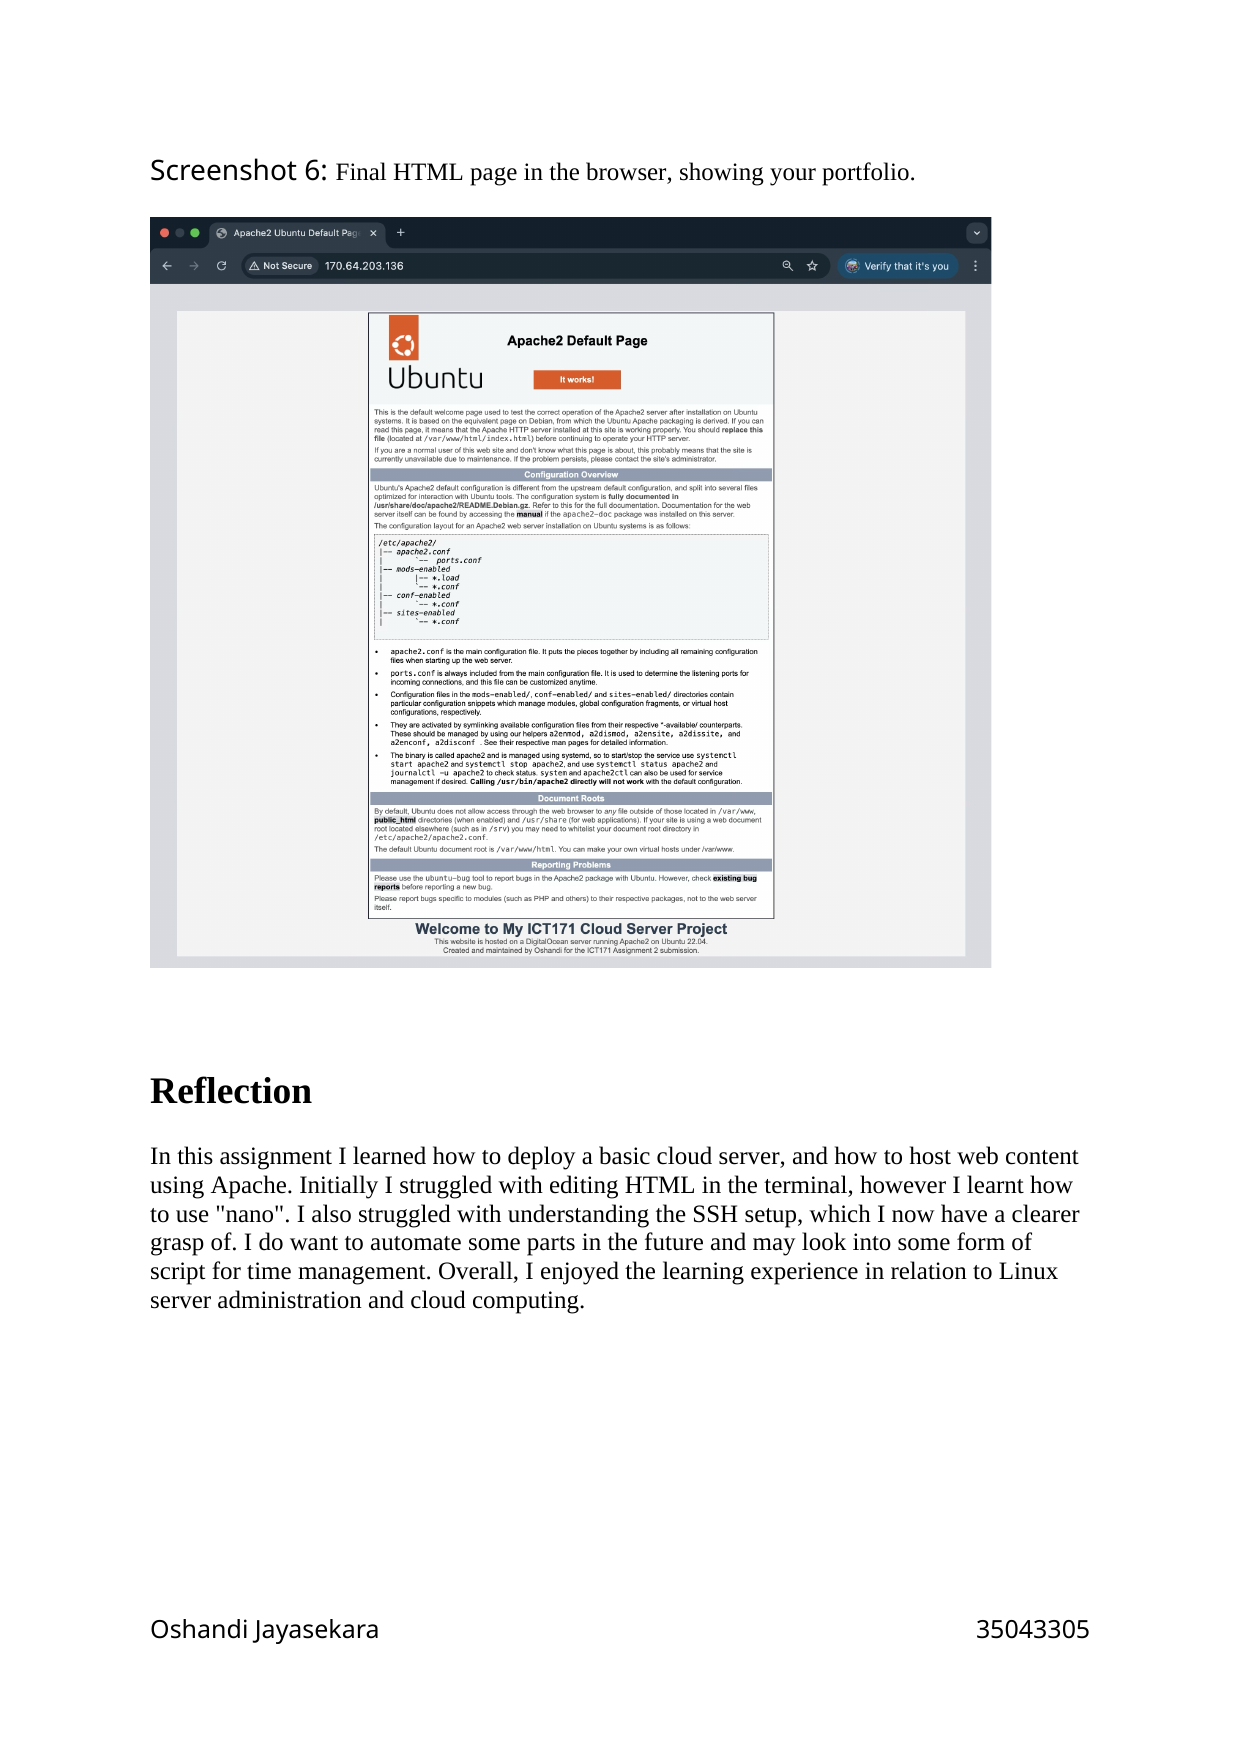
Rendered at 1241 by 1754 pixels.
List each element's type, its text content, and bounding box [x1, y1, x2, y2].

picture [150, 217, 992, 968]
text In this assignment I learned how to deploy a basic cloud server, and how to host web content using Apache. Initially I struggled with editing HTML in the terminal, however I learnt how to use "nano". I also struggled with understanding the SSH setup, which I now have a clearer grasp of. I do want to automate some parts in the future and may look into some form of script for time management. Overall, I enjoyed the learning experience in relation to Linux server administration and cloud computing. [150, 1141, 1090, 1314]
text Screenshot 6: Final HTML page in the browser, showing your portfolio. [150, 150, 1090, 188]
text Reflection [150, 1069, 1090, 1112]
